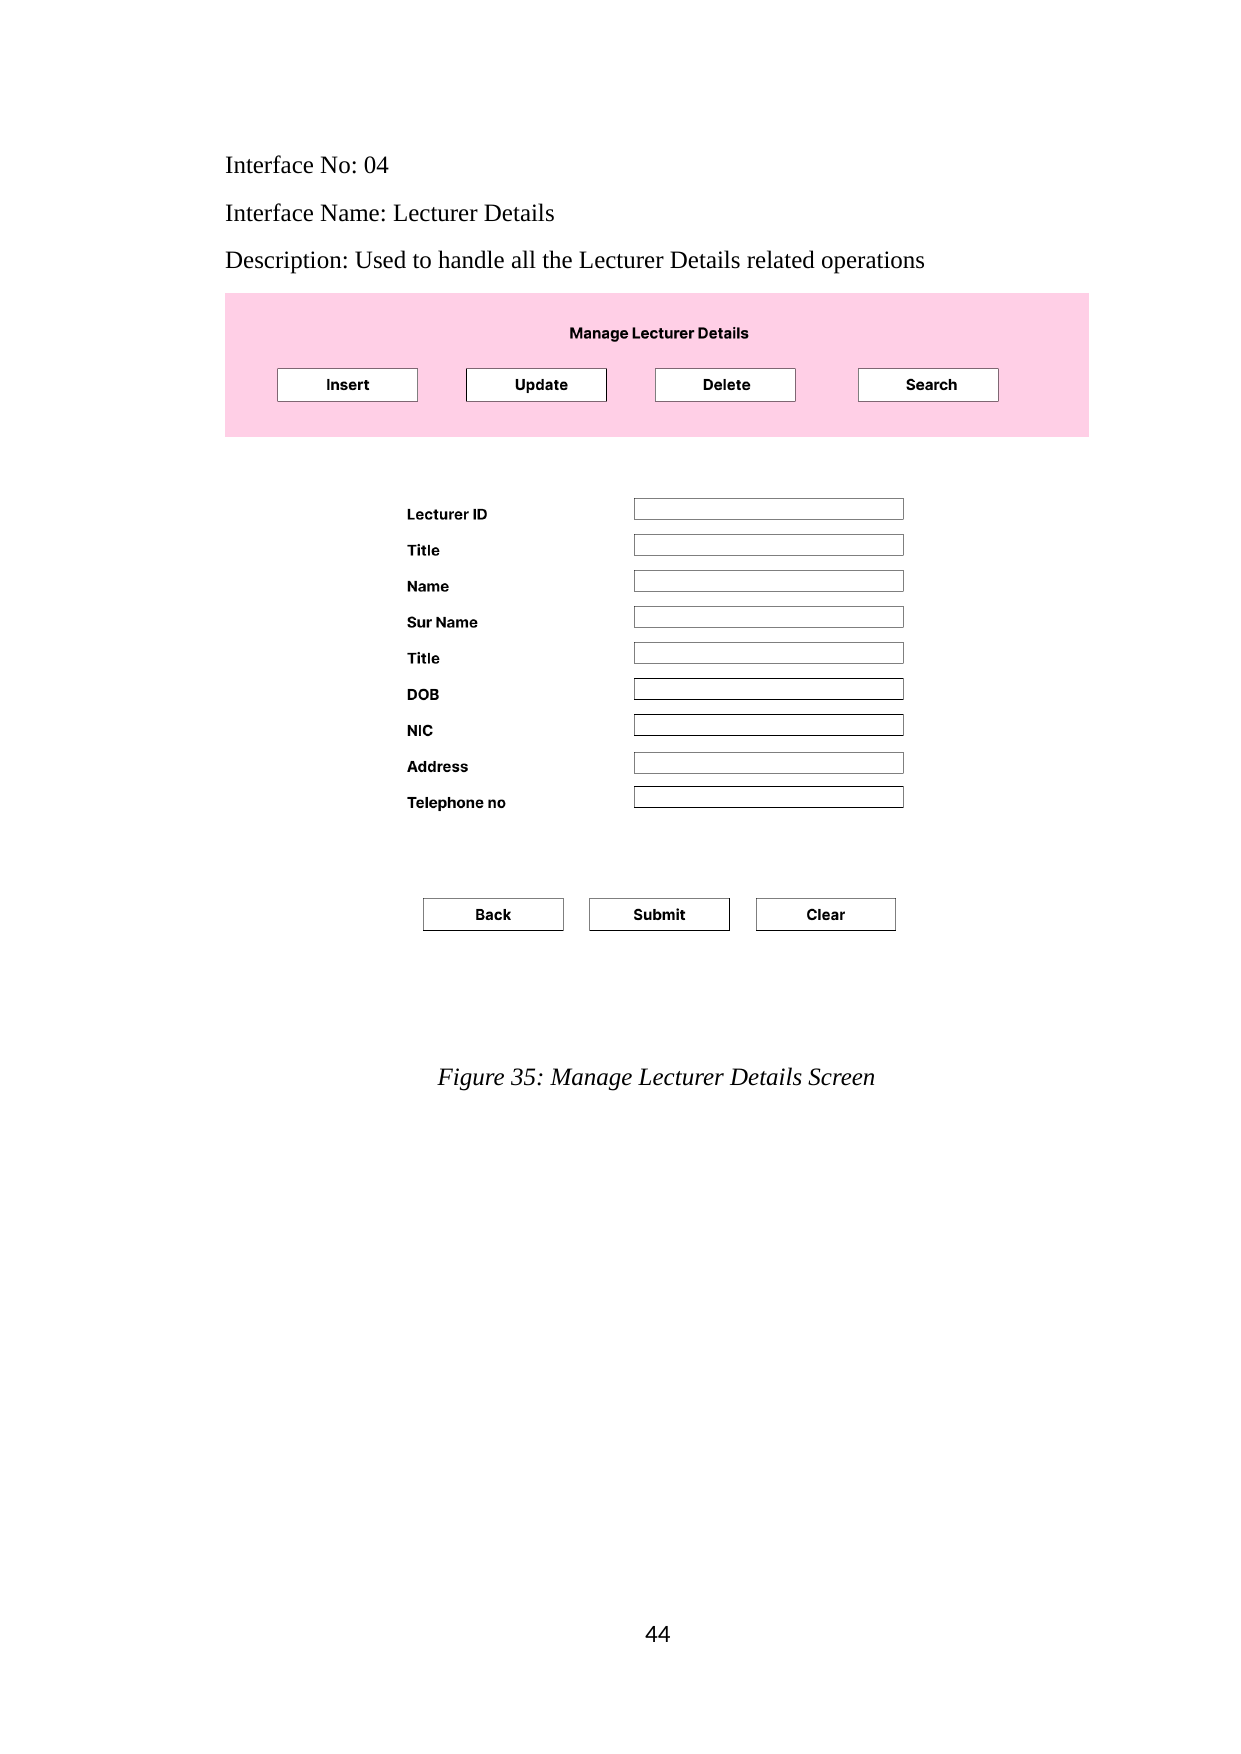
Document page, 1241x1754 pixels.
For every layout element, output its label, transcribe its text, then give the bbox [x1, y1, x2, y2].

text Interface Name: Lecturer Details [225, 198, 1090, 226]
text Interface No: 04 [225, 150, 1090, 179]
picture [225, 293, 1089, 1044]
text Description: Used to handle all the Lecturer Details related operations [225, 245, 1090, 274]
